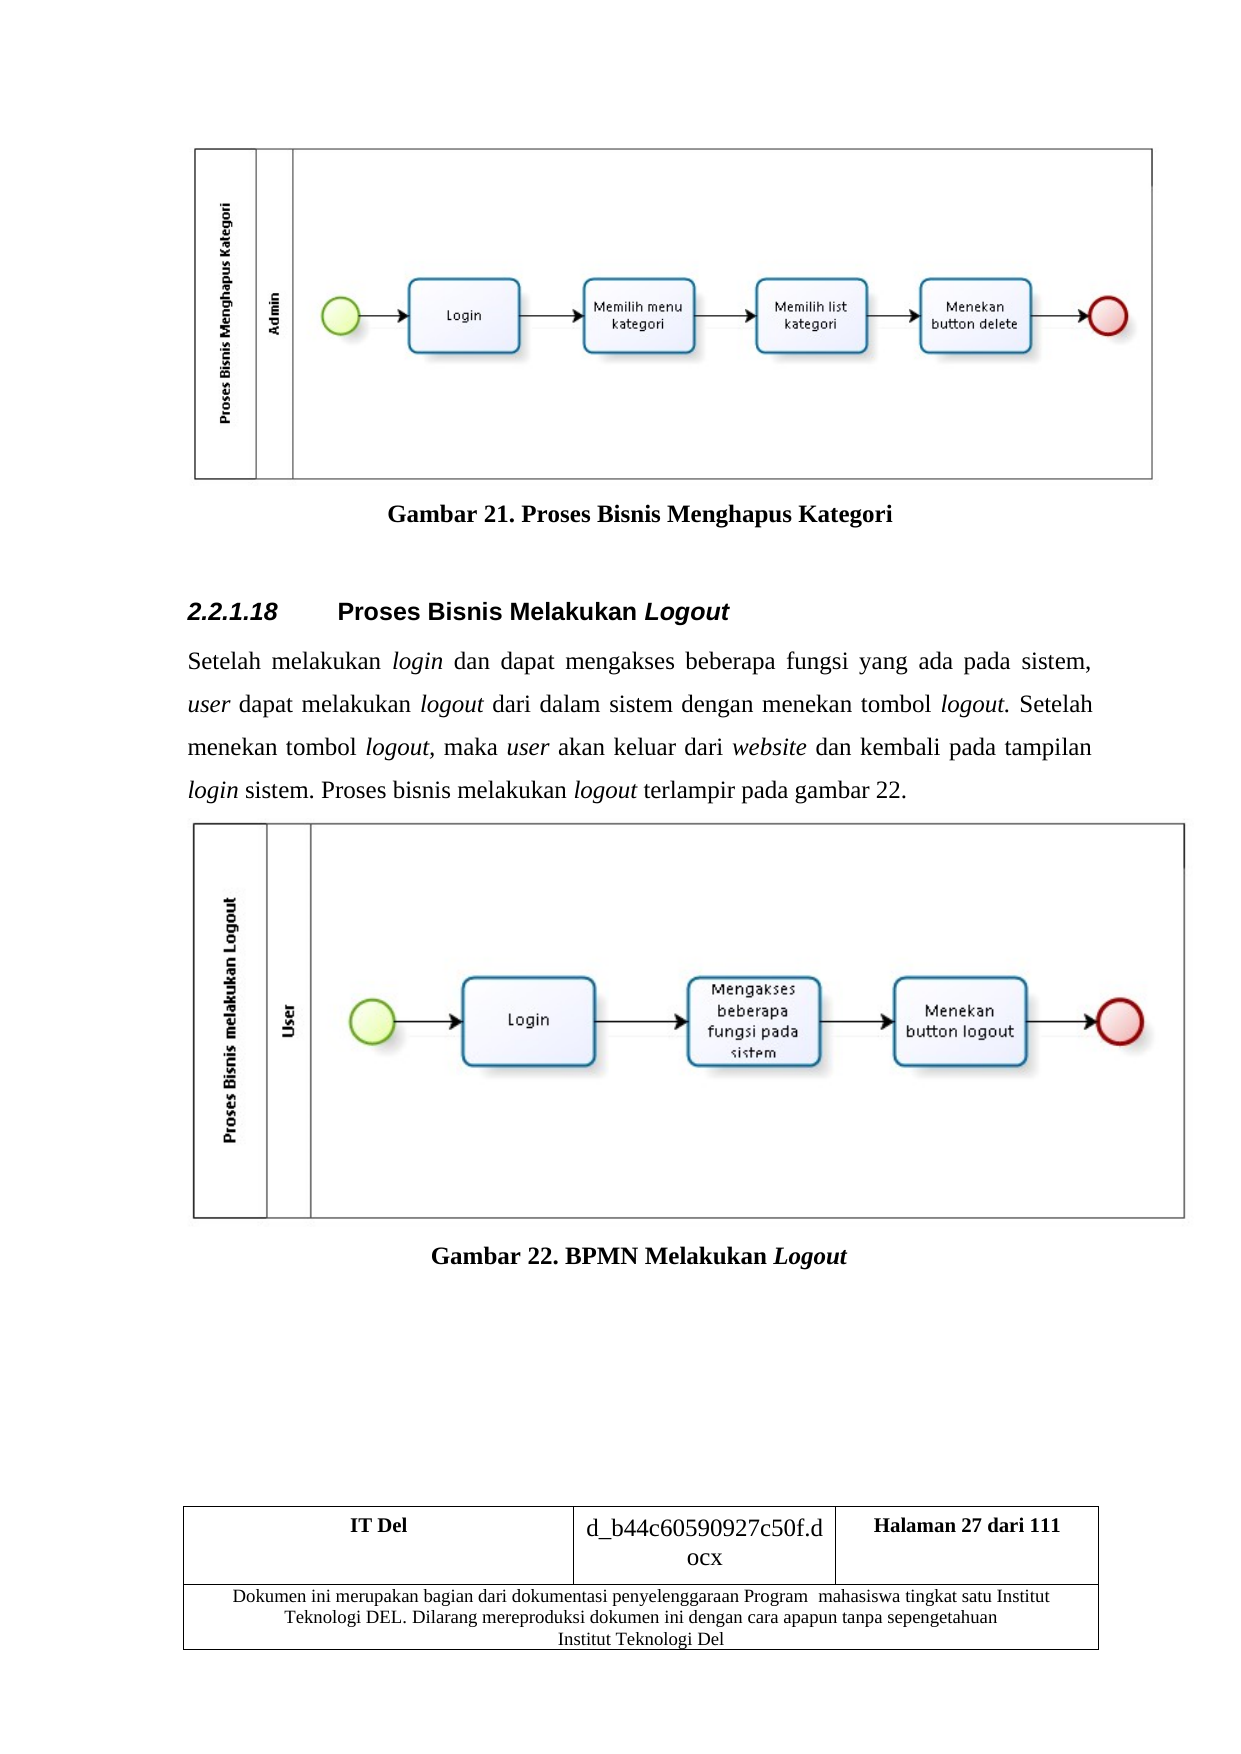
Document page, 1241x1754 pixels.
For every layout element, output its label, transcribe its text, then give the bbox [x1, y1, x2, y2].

text Setelah melakukan login dan dapat mengakses beberapa fungsi yang ada pada sistem, user dapat melakukan logout dari dalam sistem dengan menekan tombol logout. Setelah menekan tombol logout, maka user akan keluar dari website dan kembali pada tampilan login sistem. Proses bisnis melakukan logout terlampir pada gambar 22. [187, 646, 1092, 804]
text Gambar 22. BPMN Melakukan Logout [187, 1241, 1092, 1270]
text Gambar 21. Proses Bisnis Menghapus Kategori [187, 499, 1092, 528]
picture [187, 147, 1159, 486]
subtitle Proses Bisnis Melakukan Logout [187, 596, 1092, 625]
picture [187, 818, 1194, 1227]
